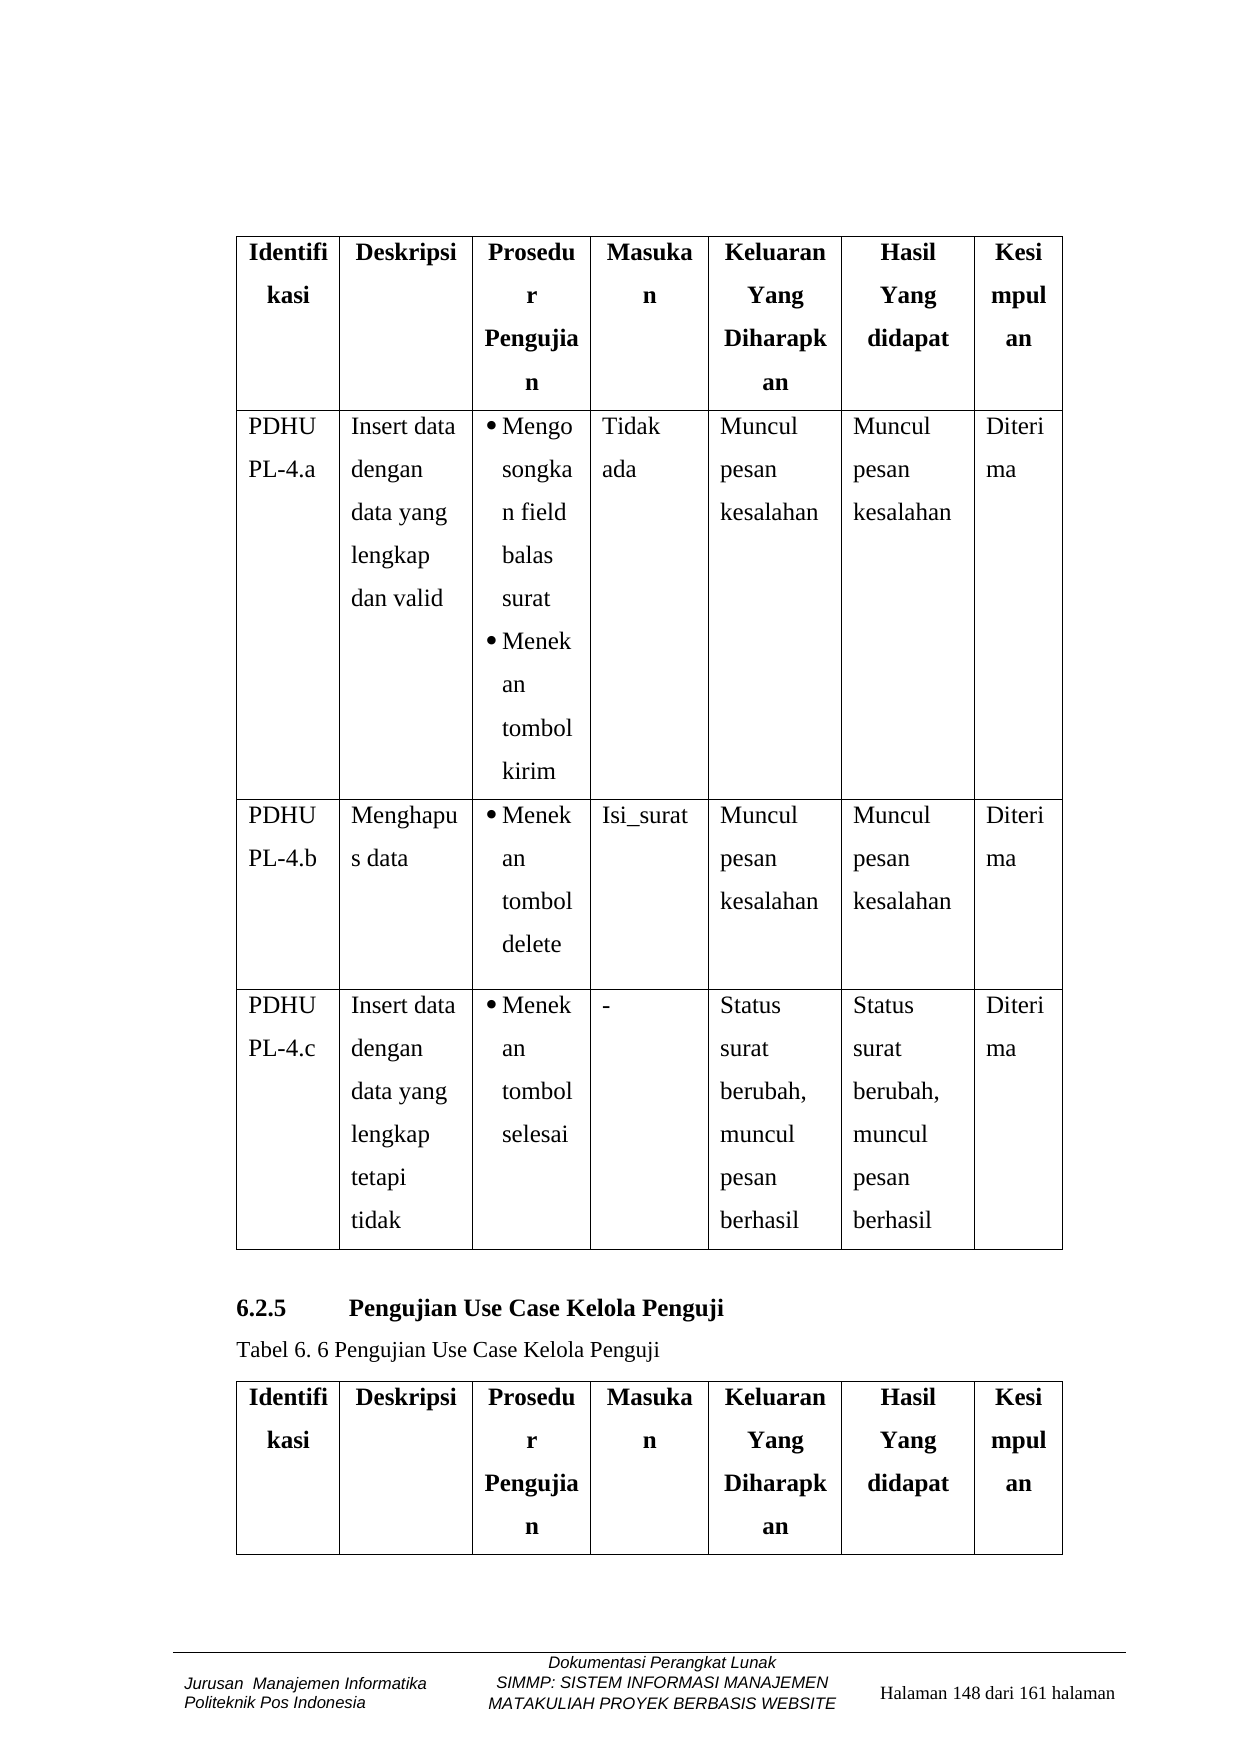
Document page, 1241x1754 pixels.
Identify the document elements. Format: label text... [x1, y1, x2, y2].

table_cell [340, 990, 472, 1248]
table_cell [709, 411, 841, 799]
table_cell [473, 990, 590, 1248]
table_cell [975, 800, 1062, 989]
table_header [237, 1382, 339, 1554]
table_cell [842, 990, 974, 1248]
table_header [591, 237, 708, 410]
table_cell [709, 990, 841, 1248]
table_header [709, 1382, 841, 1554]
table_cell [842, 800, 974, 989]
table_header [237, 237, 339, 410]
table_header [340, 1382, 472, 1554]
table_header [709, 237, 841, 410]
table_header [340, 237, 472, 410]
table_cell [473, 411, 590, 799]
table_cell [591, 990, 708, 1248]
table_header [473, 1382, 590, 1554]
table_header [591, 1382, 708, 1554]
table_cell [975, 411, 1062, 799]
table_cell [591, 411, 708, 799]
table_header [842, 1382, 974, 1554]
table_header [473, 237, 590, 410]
subtitle Pengujian Use Case Kelola Penguji [236, 1293, 1063, 1321]
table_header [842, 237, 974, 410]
text Tabel 6. 6 Pengujian Use Case Kelola Penguji [236, 1336, 1063, 1362]
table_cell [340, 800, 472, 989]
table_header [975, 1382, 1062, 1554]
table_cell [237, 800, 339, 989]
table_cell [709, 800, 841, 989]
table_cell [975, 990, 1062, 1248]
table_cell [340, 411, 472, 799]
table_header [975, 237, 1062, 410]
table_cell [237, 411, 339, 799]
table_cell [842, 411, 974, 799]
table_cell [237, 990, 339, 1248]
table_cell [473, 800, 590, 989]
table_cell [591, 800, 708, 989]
